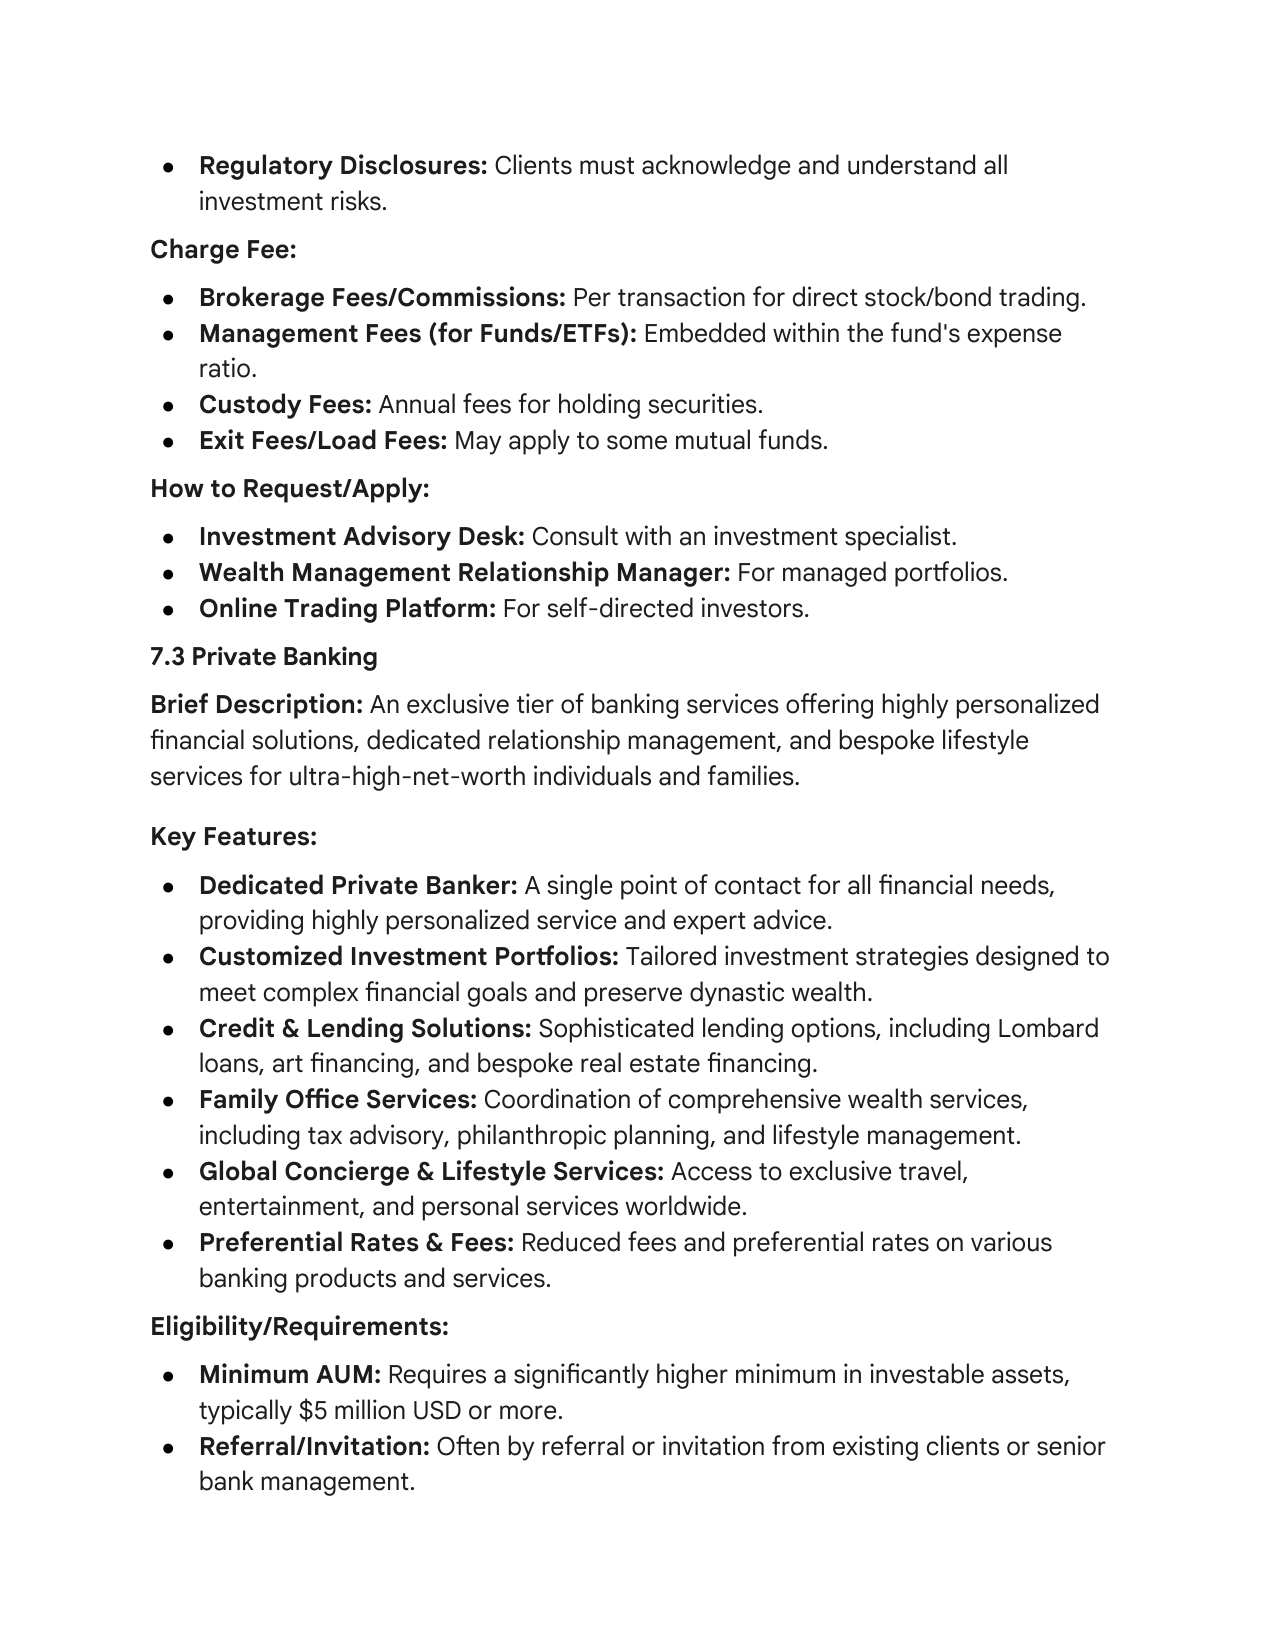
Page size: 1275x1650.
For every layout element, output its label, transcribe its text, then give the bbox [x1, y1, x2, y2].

subtitle 7.3 Private Banking [150, 641, 1125, 673]
text Brief Description: An exclusive tier of banking services offering highly personalized financial solutions, dedicated relationship management, and bespoke lifestyle services for ultra-high-net-worth individuals and families. [150, 689, 1125, 792]
list Dedicated Private Banker: A single point of contact for all financial needs, providing highly personalized service and expert advice. [161, 870, 1125, 937]
list Minimum AUM: Requires a significantly higher minimum in investable assets, typically $5 million USD or more. [161, 1359, 1125, 1426]
text Eligibility/Requirements: [150, 1311, 1125, 1342]
list Investment Advisory Desk: Consult with an investment specialist. [161, 522, 1125, 553]
list Online Trading Platform: For self-directed investors. [161, 593, 1125, 624]
list Customized Investment Portfolios: Tailored investment strategies designed to meet complex financial goals and preserve dynastic wealth. [161, 941, 1125, 1008]
list Global Concierge & Lifestyle Services: Access to exclusive travel, entertainment, and personal services worldwide. [161, 1156, 1125, 1223]
text How to Request/Apply: [150, 473, 1125, 505]
text Charge Fee: [150, 234, 1125, 265]
text Key Features: [150, 822, 1125, 853]
list Wealth Management Relationship Manager: For managed portfolios. [161, 557, 1125, 589]
list Regulatory Disclosures: Clients must acknowledge and understand all investment risks. [161, 150, 1125, 217]
list Preferential Rates & Fees: Reduced fees and preferential rates on various banking products and services. [161, 1227, 1125, 1294]
list Family Office Services: Coordination of comprehensive wealth services, including tax advisory, philanthropic planning, and lifestyle management. [161, 1084, 1125, 1151]
list Credit & Lending Solutions: Sophisticated lending options, including Lombard loans, art financing, and bespoke real estate financing. [161, 1013, 1125, 1080]
list Custody Fees: Annual fees for holding securities. [161, 389, 1125, 421]
list Exit Fees/Load Fees: May apply to some mutual funds. [161, 425, 1125, 456]
list Brokerage Fees/Commissions: Per transaction for direct stock/bond trading. [161, 282, 1125, 313]
list Referral/Invitation: Often by referral or invitation from existing clients or senior bank management. [161, 1431, 1125, 1498]
list Management Fees (for Funds/ETFs): Embedded within the fund's expense ratio. [161, 318, 1125, 385]
